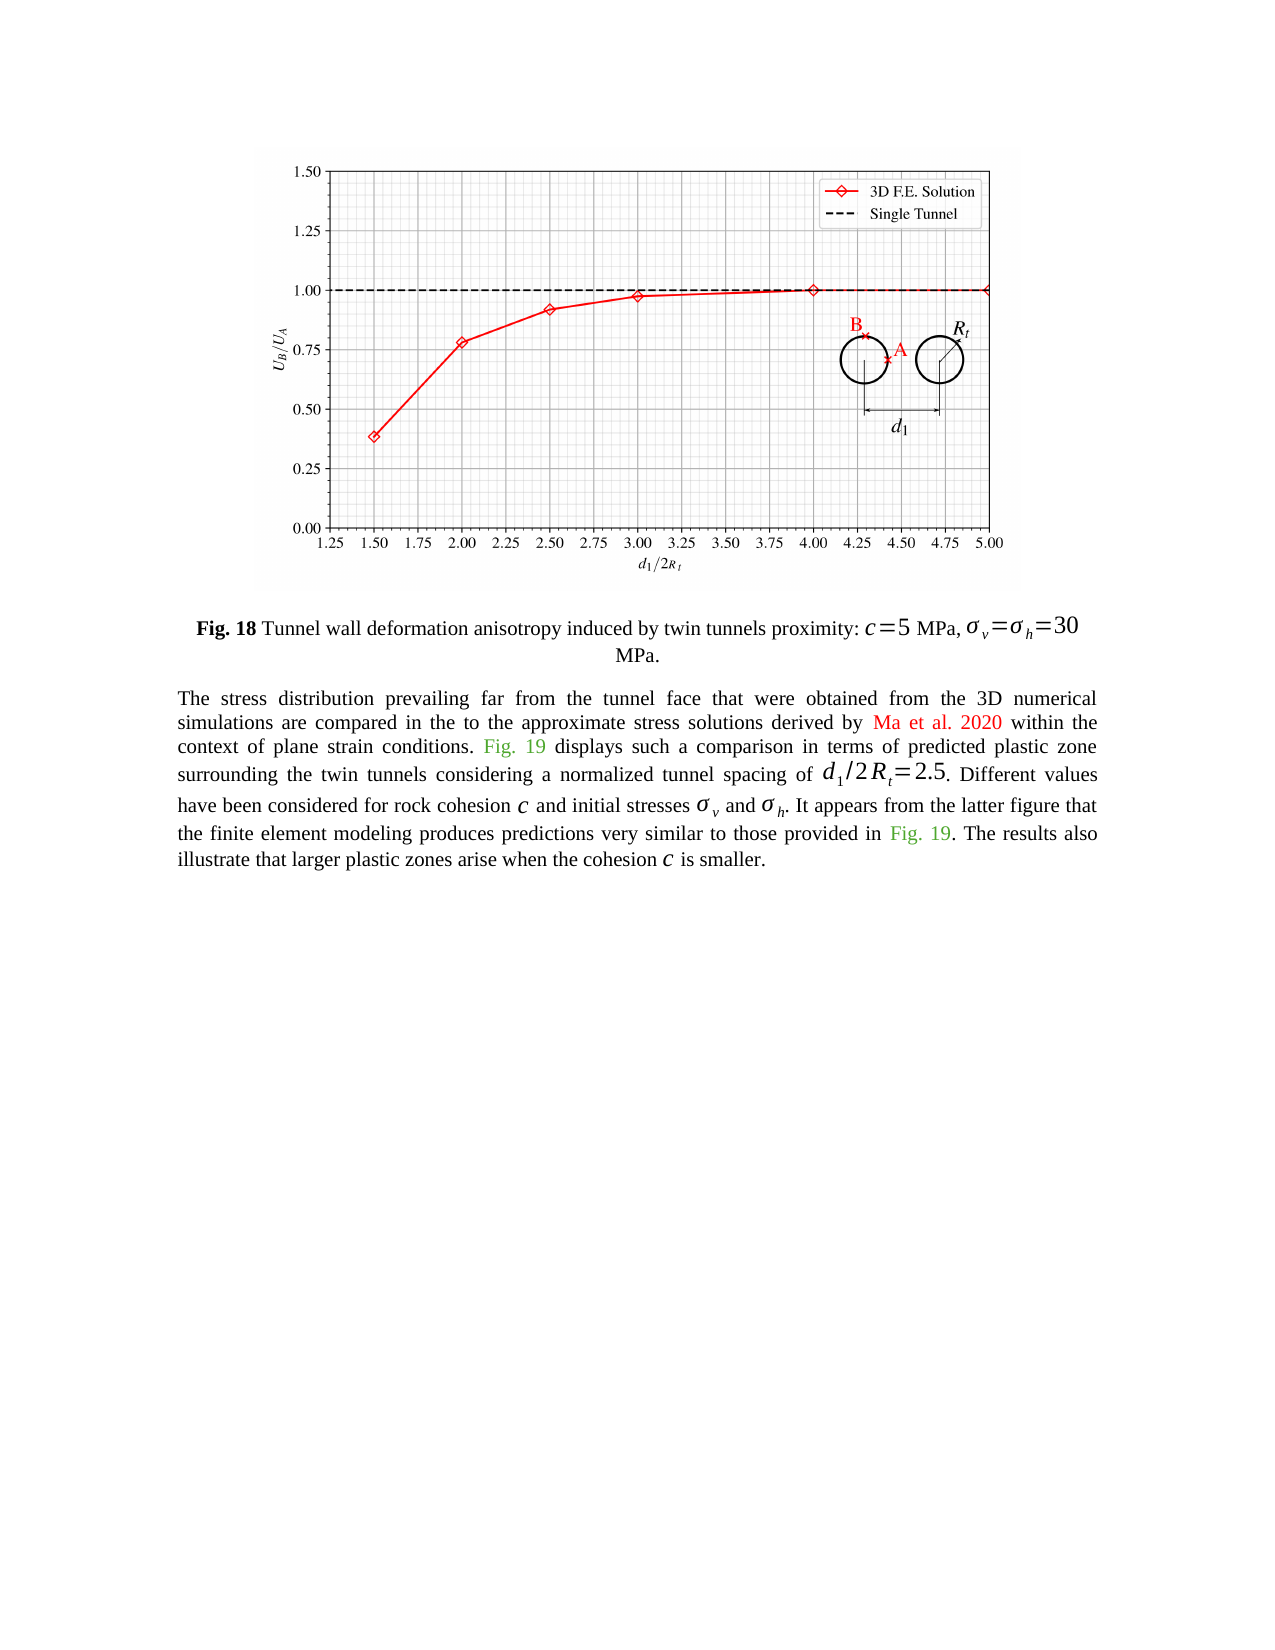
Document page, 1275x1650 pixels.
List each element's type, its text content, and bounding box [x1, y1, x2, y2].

picture [253, 147, 1022, 591]
text Fig. 18 Tunnel wall deformation anisotropy induced by twin tunnels proximity: MPa, MPa. [177, 612, 1098, 667]
text The stress distribution prevailing far from the tunnel face that were obtained from the 3D numerical simulations are compared in the to the approximate stress solutions derived by Ma et al. 2020 within the context of plane strain conditions. Fig. 19 displays such a comparison in terms of predicted plastic zone surrounding the twin tunnels considering a normalized tunnel spacing of . Different values have been considered for rock cohesion and initial stresses and . It appears from the latter figure that the finite element modeling produces predictions very similar to those provided in Fig. 19. The results also illustrate that larger plastic zones arise when the cohesion is smaller. [177, 686, 1098, 873]
